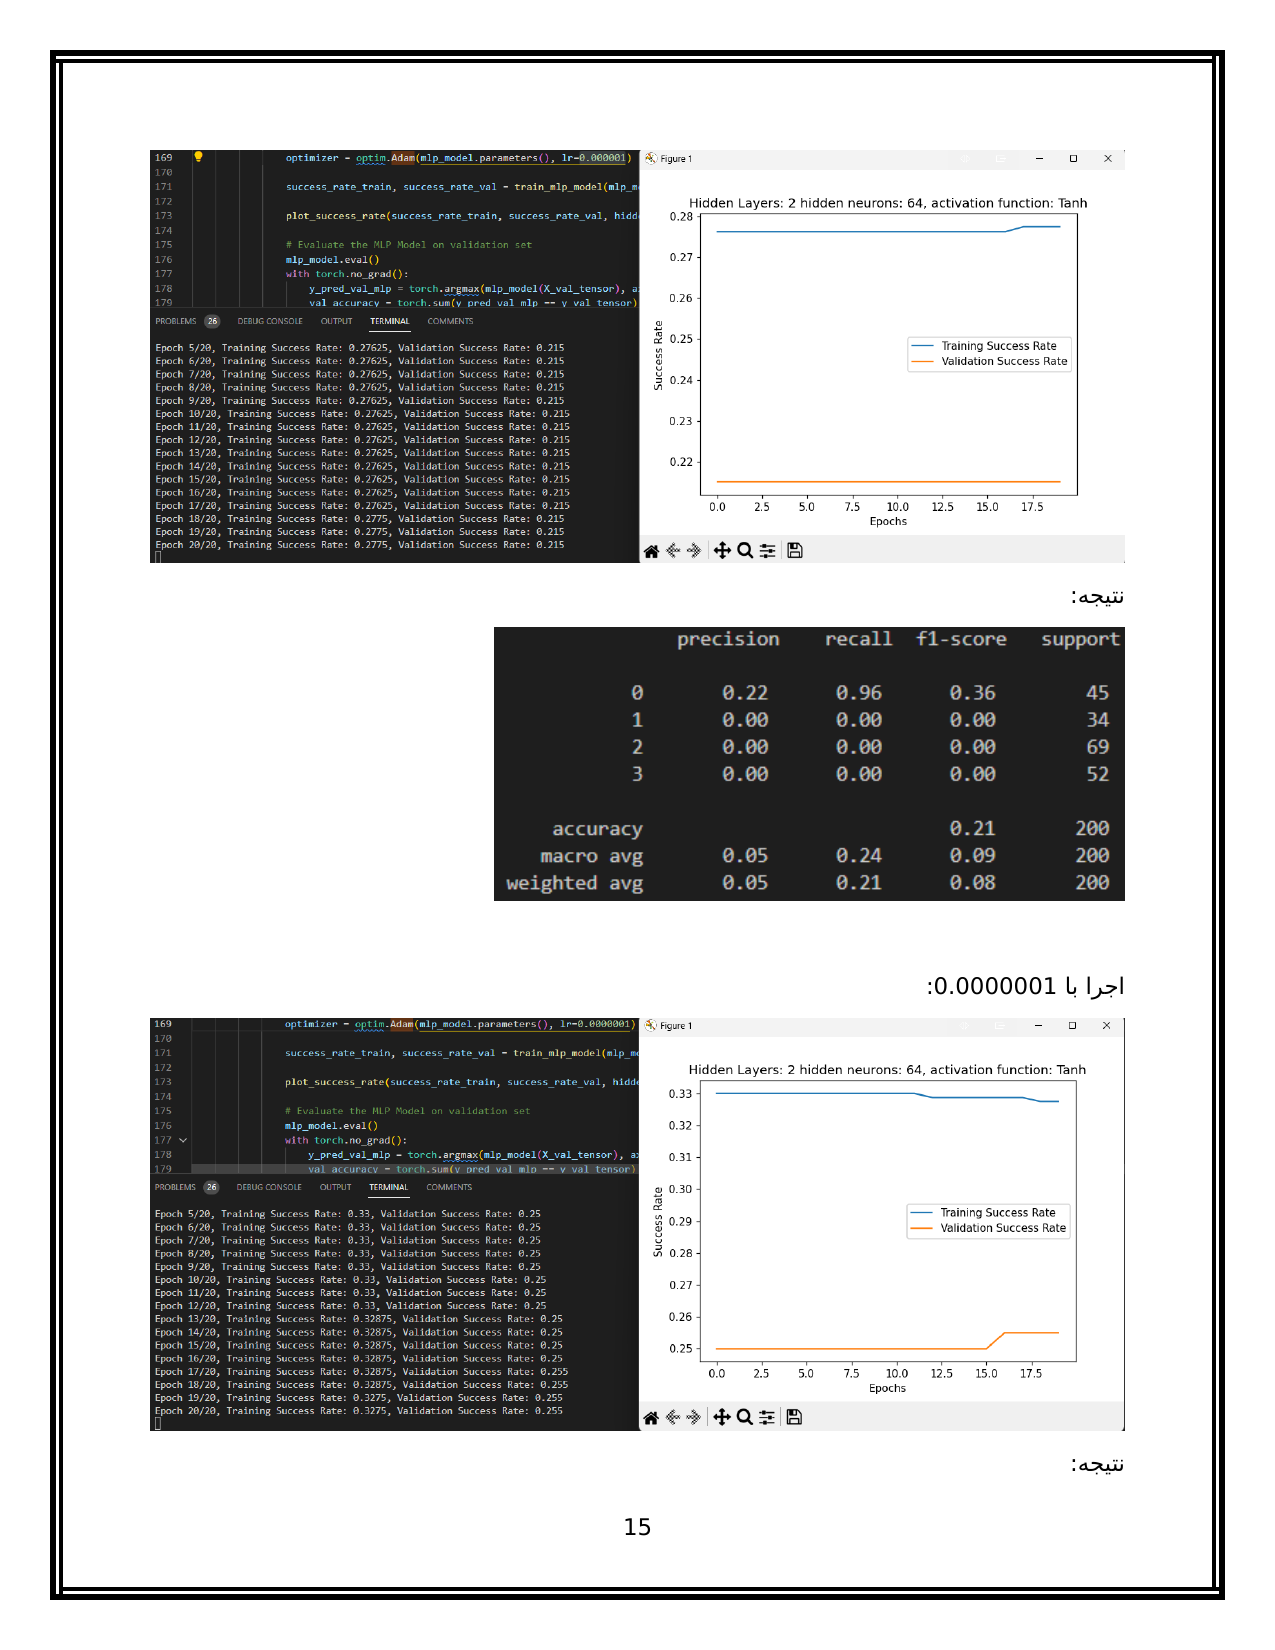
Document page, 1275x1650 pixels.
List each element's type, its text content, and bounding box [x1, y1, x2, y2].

picture [150, 150, 1125, 563]
text اجرا با 0.0000001: [150, 973, 1125, 1000]
picture [150, 1018, 1125, 1431]
picture [494, 627, 1125, 901]
text نتیجه: [150, 1450, 1125, 1476]
text نتیجه: [150, 582, 1125, 609]
